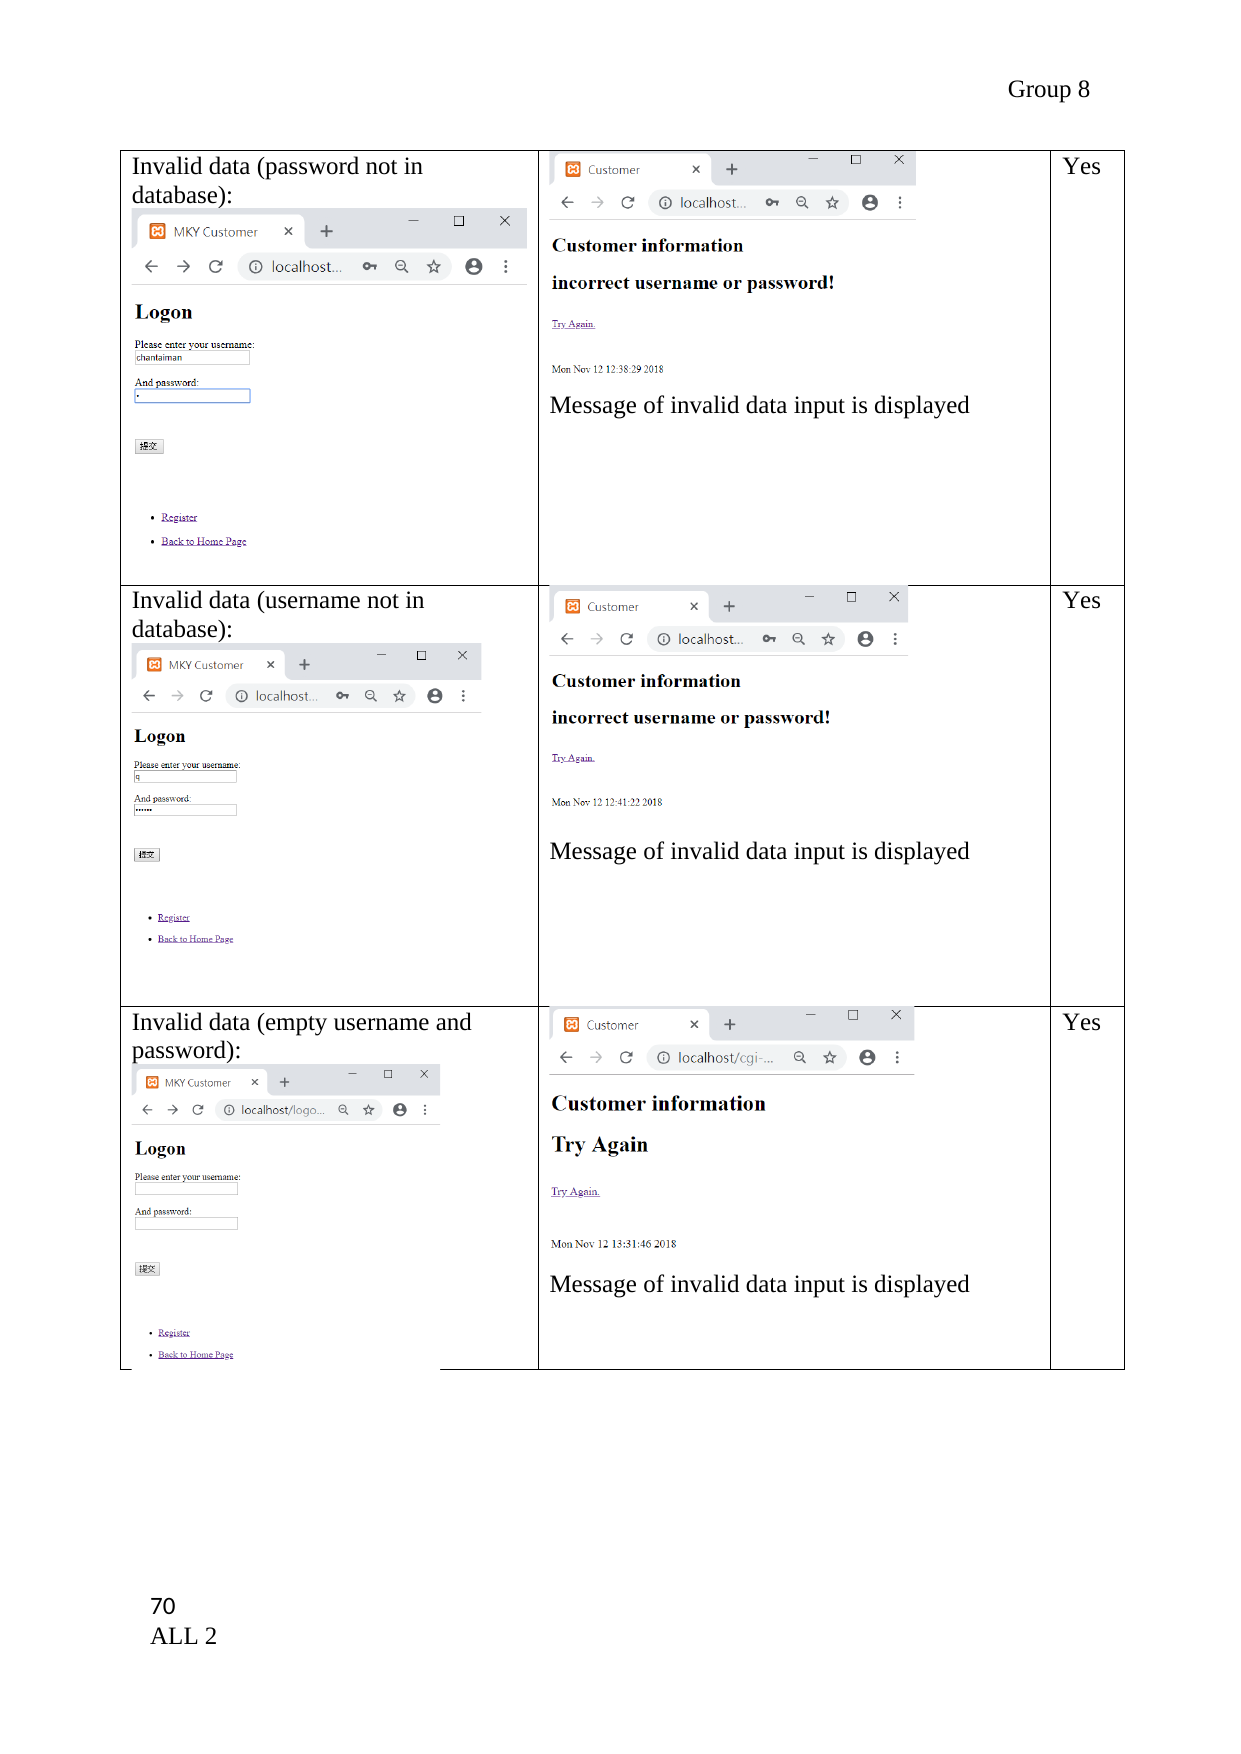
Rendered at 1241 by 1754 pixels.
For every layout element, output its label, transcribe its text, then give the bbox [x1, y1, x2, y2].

table_cell Invalid data (password not in database): [121, 151, 538, 584]
table_cell Message of invalid data input is displayed [539, 586, 1050, 1006]
table_cell Yes [1051, 586, 1124, 1006]
table_cell Yes [1051, 151, 1124, 584]
picture [549, 1006, 915, 1269]
picture [131, 1064, 440, 1370]
table_cell Yes [1051, 1007, 1124, 1369]
picture [131, 208, 527, 556]
picture [549, 585, 909, 836]
table_cell Invalid data (empty username and password): [121, 1007, 538, 1369]
table_cell Message of invalid data input is displayed [539, 151, 1050, 584]
picture [131, 643, 482, 977]
picture [549, 151, 916, 391]
table_cell Message of invalid data input is displayed [539, 1007, 1050, 1369]
table_cell Invalid data (username not in database): [121, 586, 538, 1006]
